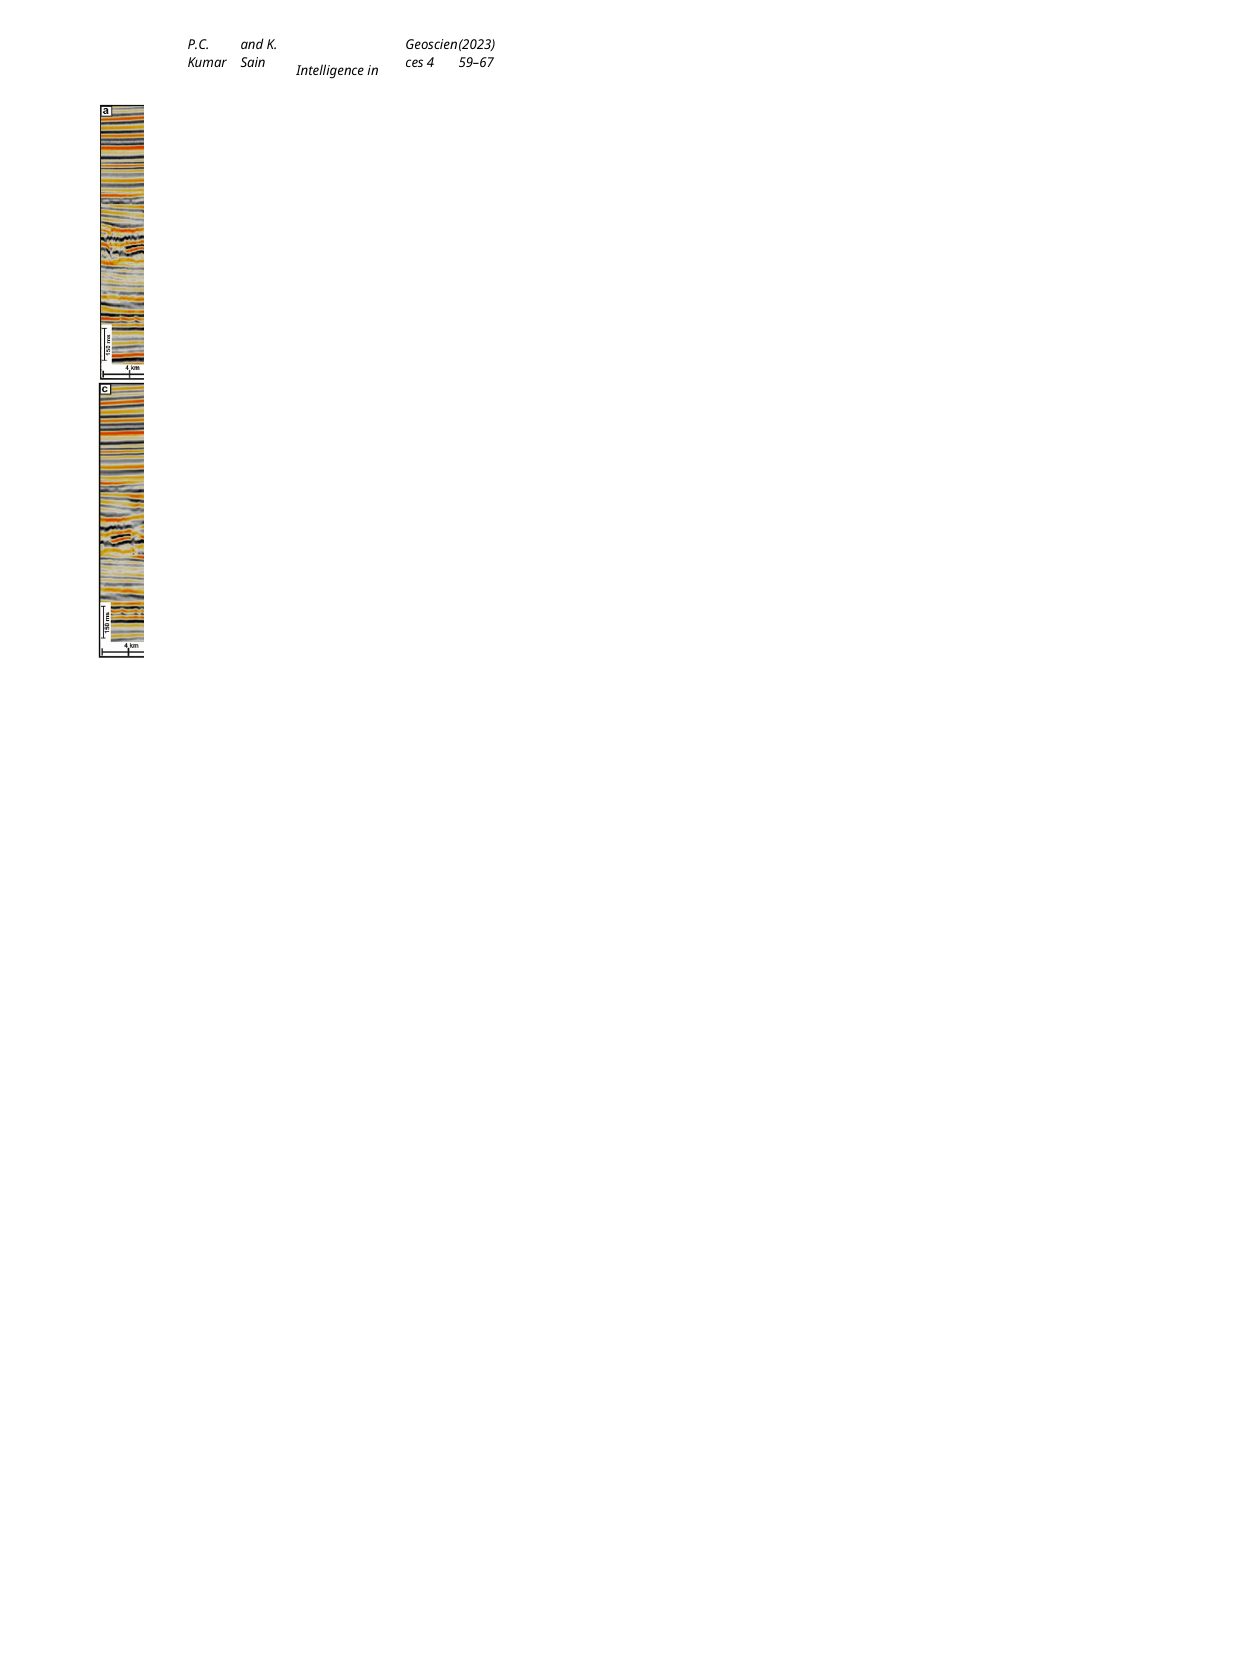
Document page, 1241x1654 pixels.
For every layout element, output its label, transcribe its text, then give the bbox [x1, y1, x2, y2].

text P.C. Kumar and K. Sain Artificial Intelligence in Geosciences 4 (2023) 59–67 [187, 35, 514, 80]
picture [97, 103, 144, 659]
